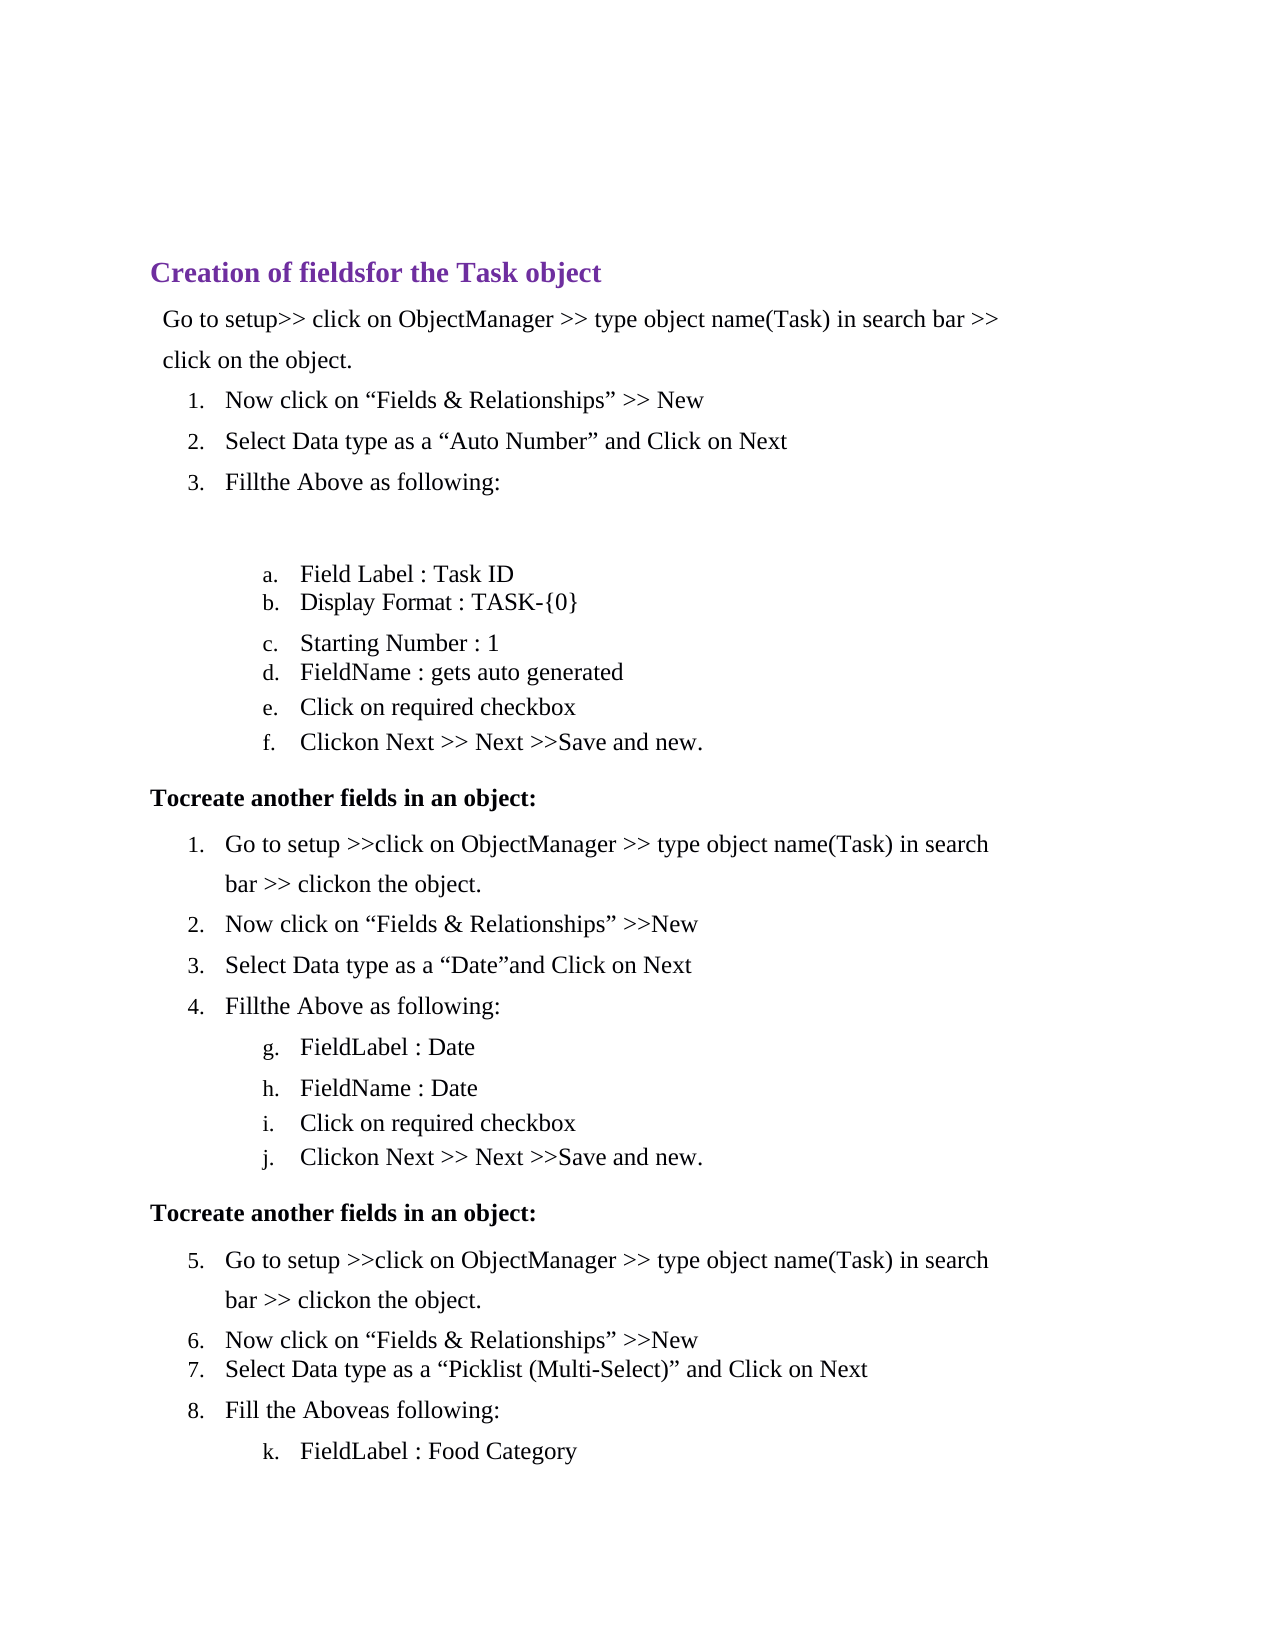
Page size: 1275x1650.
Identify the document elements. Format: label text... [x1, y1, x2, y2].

list Go to setup >>click on ObjectManager >> type object name(Task) in search bar >> clickon the object. [187, 1245, 1003, 1314]
list Now click on “Fields & Relationships” >>New [187, 1325, 1125, 1354]
list FieldLabel : Food Category [262, 1436, 1125, 1465]
list Fillthe Above as following: [187, 991, 1125, 1020]
list FieldName : gets auto generated [262, 657, 1125, 686]
subtitle Tocreate another fields in an object: [150, 783, 1125, 811]
list Now click on “Fields & Relationships” >> New [187, 385, 1125, 414]
list Go to setup >>click on ObjectManager >> type object name(Task) in search bar >> clickon the object. [187, 829, 1003, 898]
list Starting Number : 1 [262, 628, 1125, 657]
list Now click on “Fields & Relationships” >>New [187, 909, 1125, 938]
list Click on required checkbox [262, 692, 1125, 721]
subtitle Tocreate another fields in an object: [150, 1198, 1125, 1227]
list Fill the Aboveas following: [187, 1395, 1125, 1424]
list Select Data type as a “Picklist (Multi-Select)” and Click on Next [187, 1354, 1125, 1383]
list Clickon Next >> Next >>Save and new. [262, 727, 1125, 756]
list Select Data type as a “Auto Number” and Click on Next [187, 426, 1125, 454]
list Field Label : Task ID [262, 559, 1125, 587]
list Clickon Next >> Next >>Save and new. [262, 1142, 1125, 1171]
list Display Format : TASK-{0} [262, 587, 1125, 616]
subtitle Creation of fieldsfor the Task object [150, 255, 1125, 289]
text Go to setup>> click on ObjectManager >> type object name(Task) in search bar >> click on the object. [162, 304, 1029, 373]
list FieldLabel : Date [262, 1032, 1125, 1061]
list Fillthe Above as following: [187, 467, 1125, 496]
list FieldName : Date [262, 1073, 1125, 1102]
list Select Data type as a “Date”and Click on Next [187, 950, 1125, 979]
list Click on required checkbox [262, 1108, 1125, 1136]
